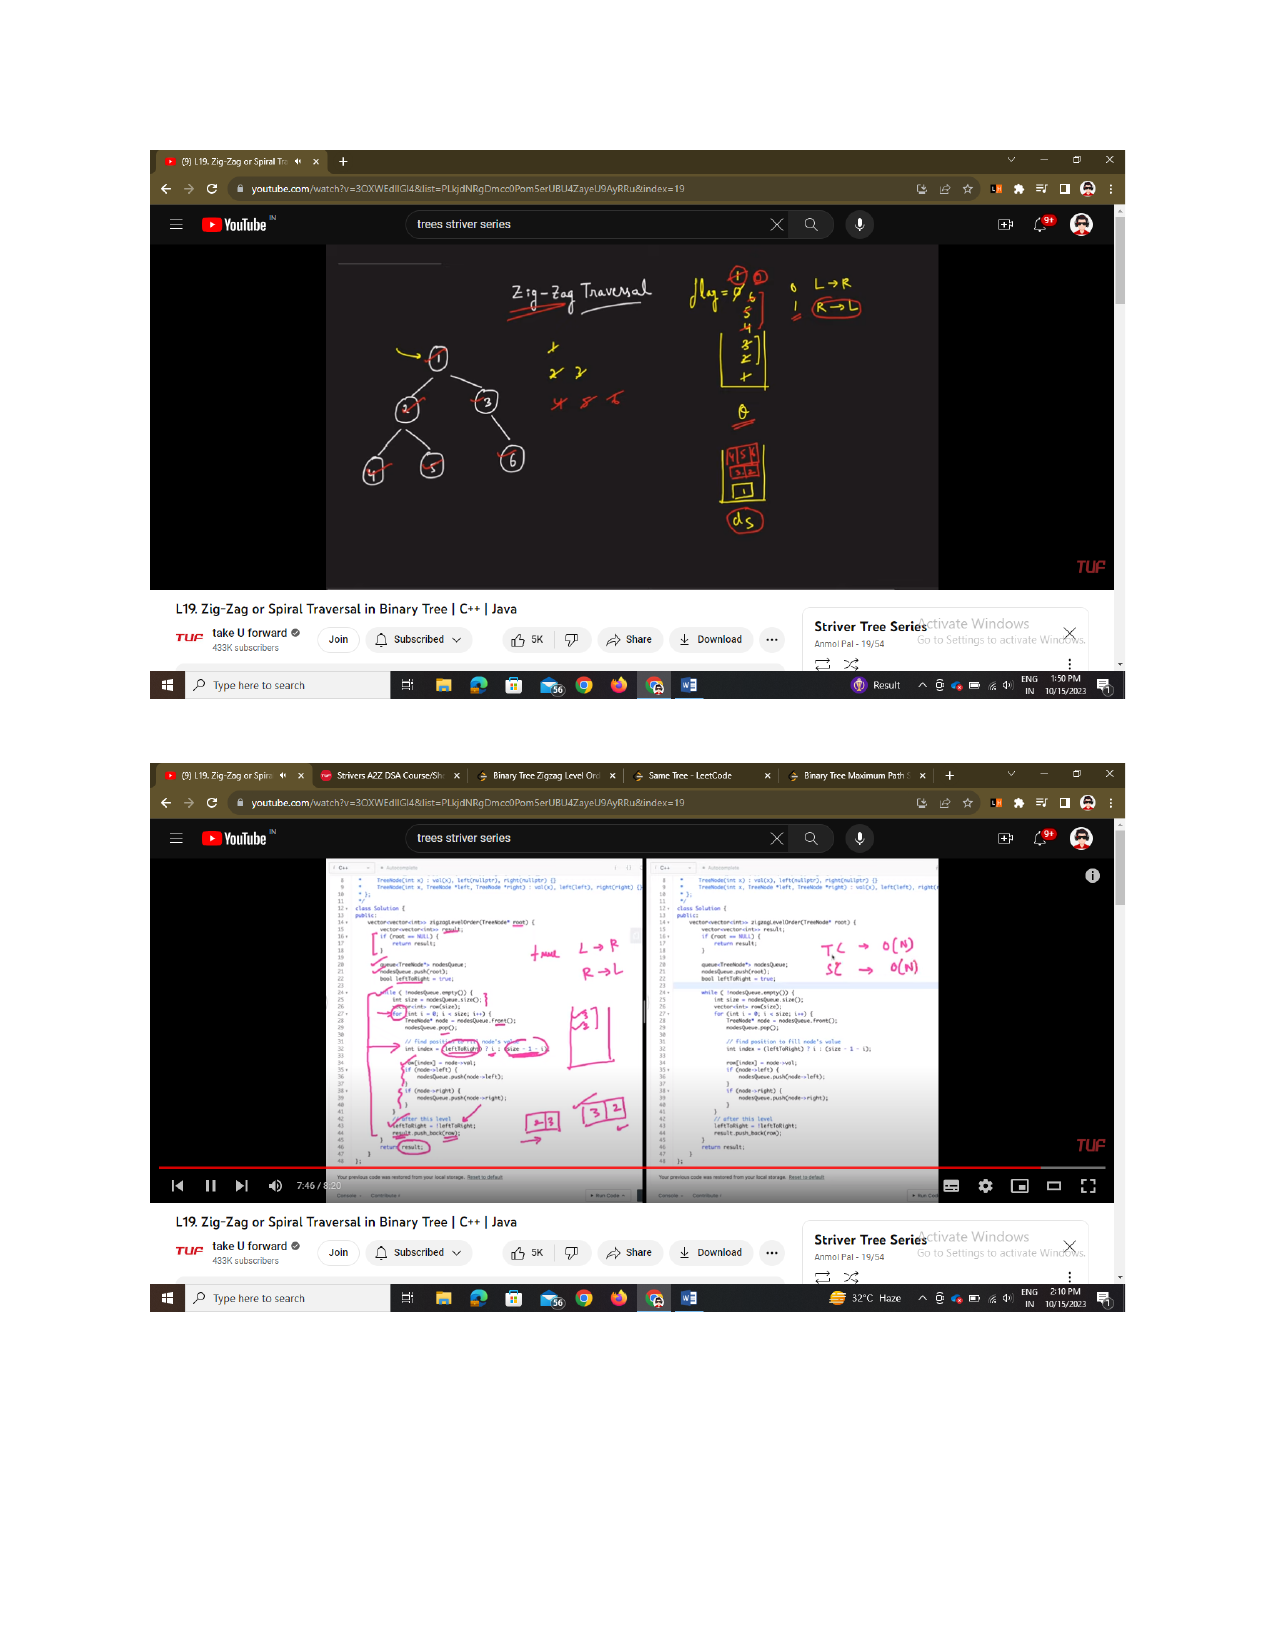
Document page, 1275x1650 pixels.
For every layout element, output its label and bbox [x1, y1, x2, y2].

picture [150, 763, 1125, 1312]
picture [150, 150, 1125, 699]
